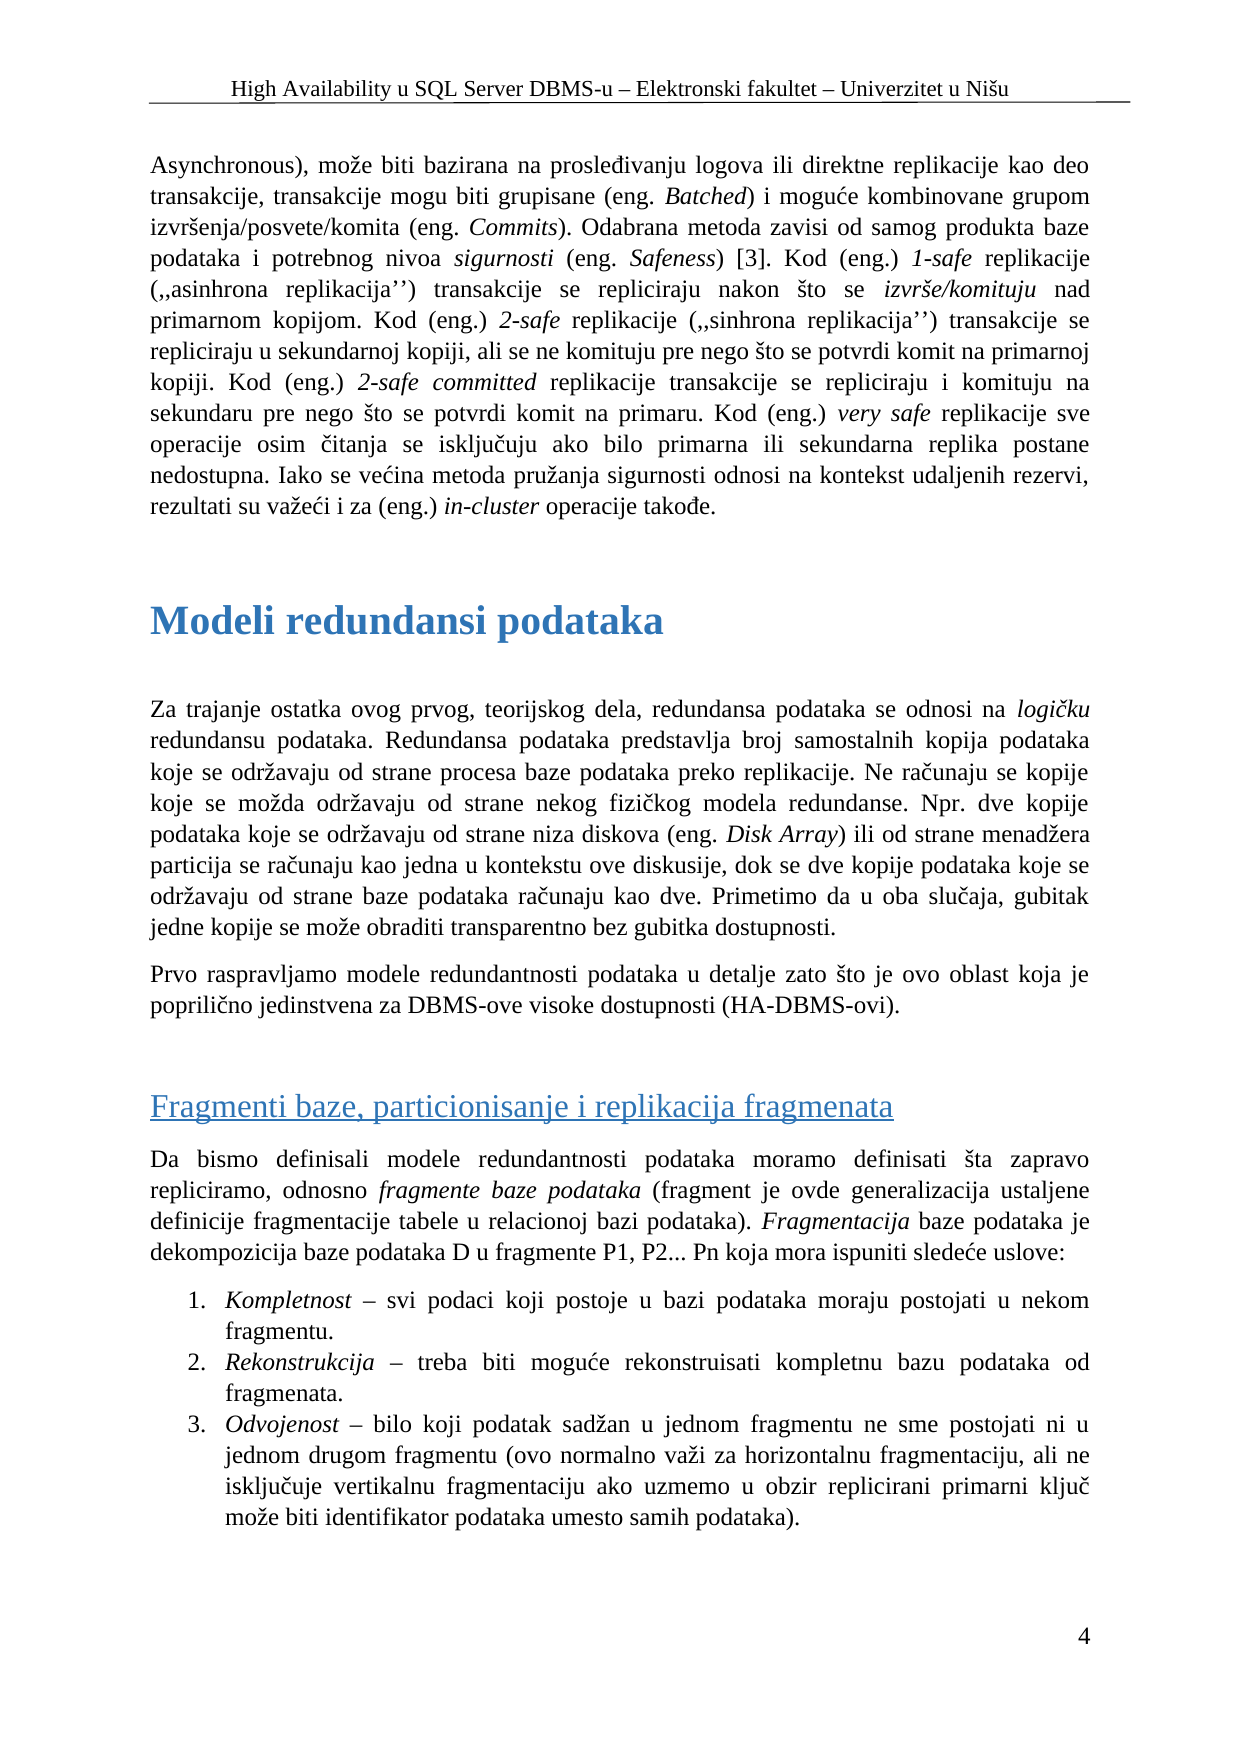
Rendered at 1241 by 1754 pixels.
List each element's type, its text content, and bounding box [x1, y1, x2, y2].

list Kompletnost – svi podaci koji postoje u bazi podataka moraju postojati u nekom fragmentu. [187, 1285, 1090, 1345]
text Prvo raspravljamo modele redundantnosti podataka u detalje zato što je ovo oblast koja je poprilično jedinstvena za DBMS-ove visoke dostupnosti (HA-DBMS-ovi). [150, 959, 1090, 1019]
list Rekonstrukcija – treba biti moguće rekonstruisati kompletnu bazu podataka od fragmenata. [187, 1347, 1090, 1407]
text Za trajanje ostatka ovog prvog, teorijskog dela, redundansa podataka se odnosi na logičku redundansu podataka. Redundansa podataka predstavlja broj samostalnih kopija podataka koje se održavaju od strane procesa baze podataka preko replikacije. Ne računaju se kopije koje se možda održavaju od strane nekog fizičkog modela redundanse. Npr. dve kopije podataka koje se održavaju od strane niza diskova (eng. Disk Array) ili od strane menadžera particija se računaju kao jedna u kontekstu ove diskusije, dok se dve kopije podataka koje se održavaju od strane baze podataka računaju kao dve. Primetimo da u oba slučaja, gubitak jedne kopije se može obraditi transparentno bez gubitka dostupnosti. [150, 694, 1090, 941]
list Odvojenost – bilo koji podatak sadžan u jednom fragmentu ne sme postojati ni u jednom drugom fragmentu (ovo normalno važi za horizontalnu fragmentaciju, ali ne isključuje vertikalnu fragmentaciju ako uzmemo u obzir replicirani primarni ključ može biti identifikator podataka umesto samih podataka). [187, 1409, 1090, 1531]
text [150, 150, 1090, 520]
text Da bismo definisali modele redundantnosti podataka moramo definisati šta zapravo repliciramo, odnosno fragmente baze podataka (fragment je ovde generalizacija ustaljene definicije fragmentacije tabele u relacionoj bazi podataka). Fragmentacija baze podataka je dekompozicija baze podataka D u fragmente P1, P2... Pn koja mora ispuniti sledeće uslove: [150, 1144, 1090, 1266]
subtitle Modeli redundansi podataka [150, 595, 1090, 643]
subtitle Fragmenti baze, particionisanje i replikacija fragmenata [150, 1086, 1090, 1124]
